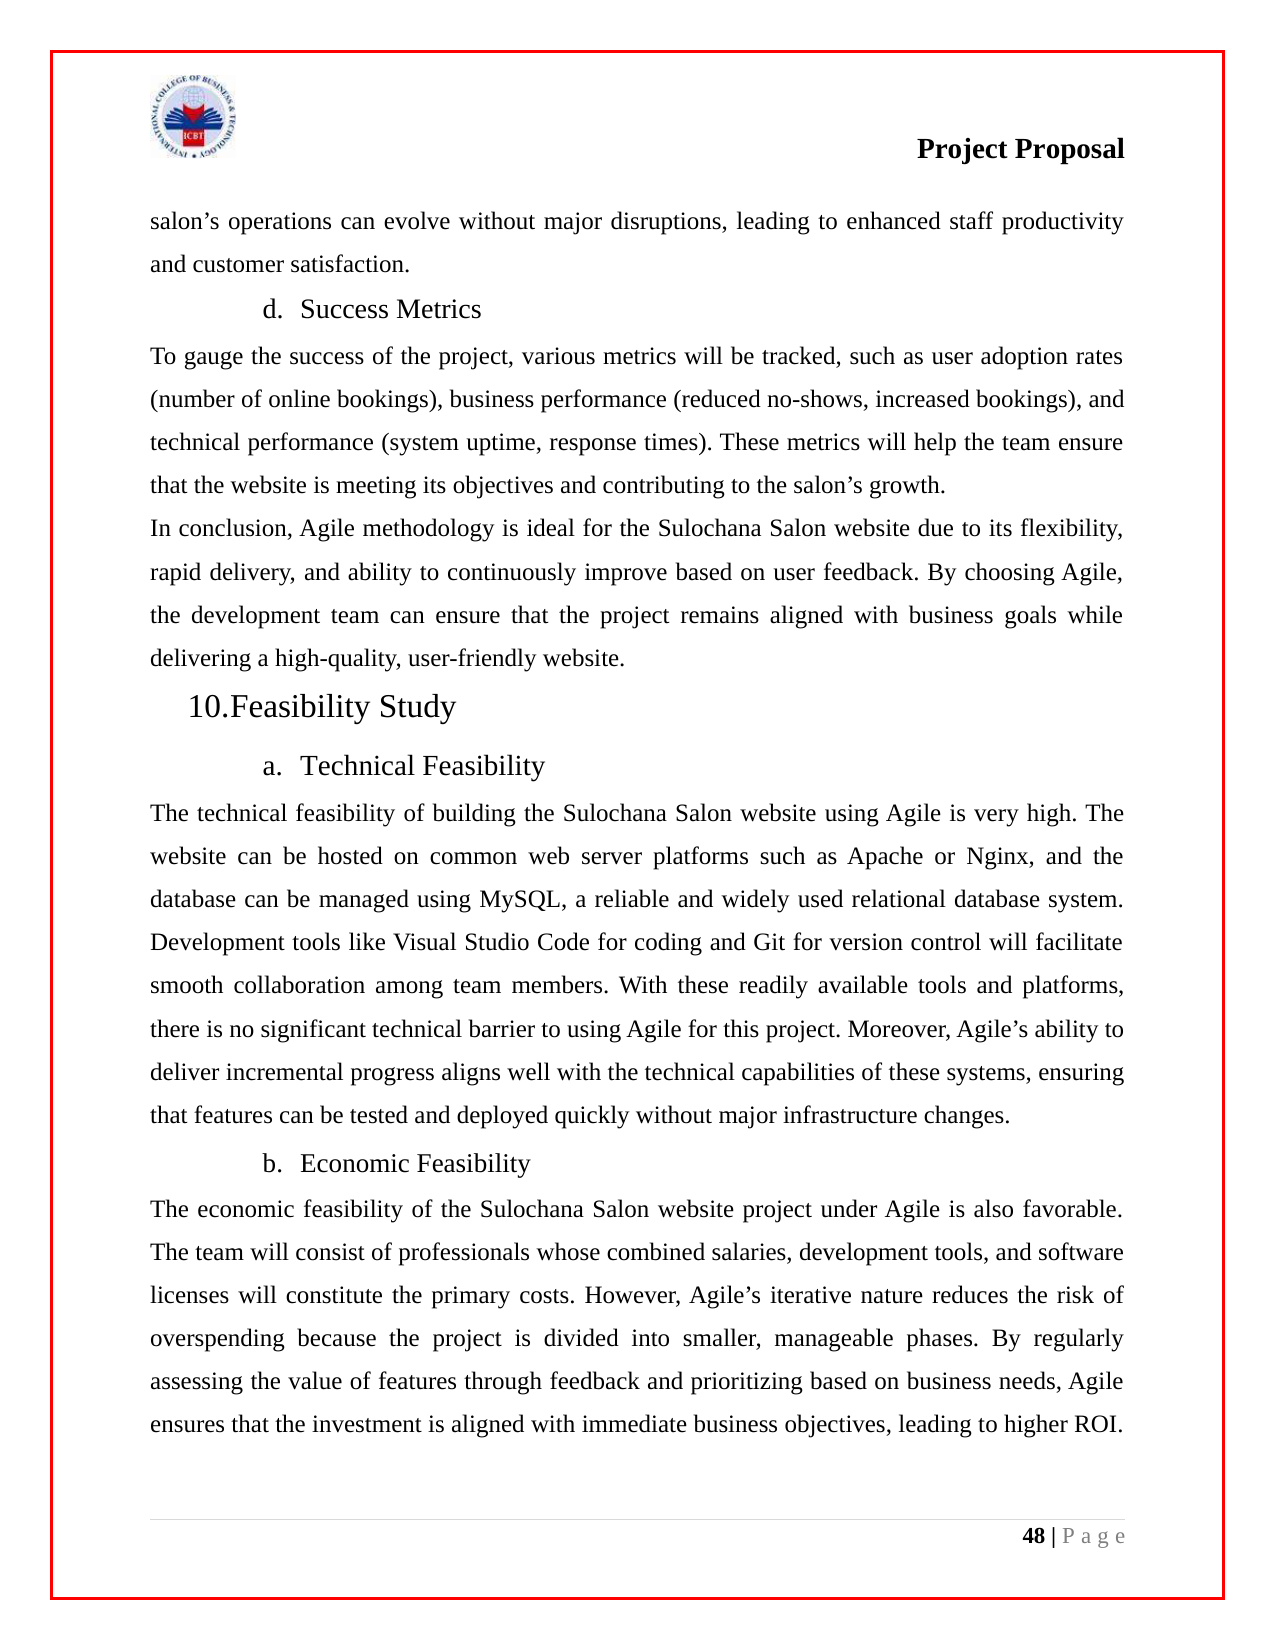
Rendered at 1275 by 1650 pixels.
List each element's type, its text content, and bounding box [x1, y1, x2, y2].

text To gauge the success of the project, various metrics will be tracked, such as user adoption rates (number of online bookings), business performance (reduced no-shows, increased bookings), and technical performance (system uptime, response times). These metrics will help the team ensure that the website is meeting its objectives and contributing to the salon’s growth. [150, 341, 1125, 499]
subtitle Economic Feasibility [262, 1147, 1125, 1178]
text In conclusion, Agile methodology is ideal for the Sulochana Salon website due to its flexibility, rapid delivery, and ability to continuously improve based on user feedback. By choosing Agile, the development team can ensure that the project remains aligned with business goals while delivering a high-quality, user-friendly website. [150, 513, 1125, 672]
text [150, 1194, 1125, 1438]
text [150, 206, 1125, 278]
subtitle Technical Feasibility [262, 748, 1125, 781]
subtitle Feasibility Study [187, 686, 1125, 724]
subtitle Success Metrics [262, 292, 1125, 325]
text The technical feasibility of building the Sulochana Salon website using Agile is very high. The website can be hosted on common web server platforms such as Apache or Nginx, and the database can be managed using MySQL, a reliable and widely used relational database system. Development tools like Visual Studio Code for coding and Git for version control will facilitate smooth collaboration among team members. With these readily available tools and platforms, there is no significant technical barrier to using Agile for this project. Moreover, Agile’s ability to deliver incremental progress aligns well with the technical capabilities of these systems, ensuring that features can be tested and deployed quickly without major infrastructure changes. [150, 798, 1125, 1129]
